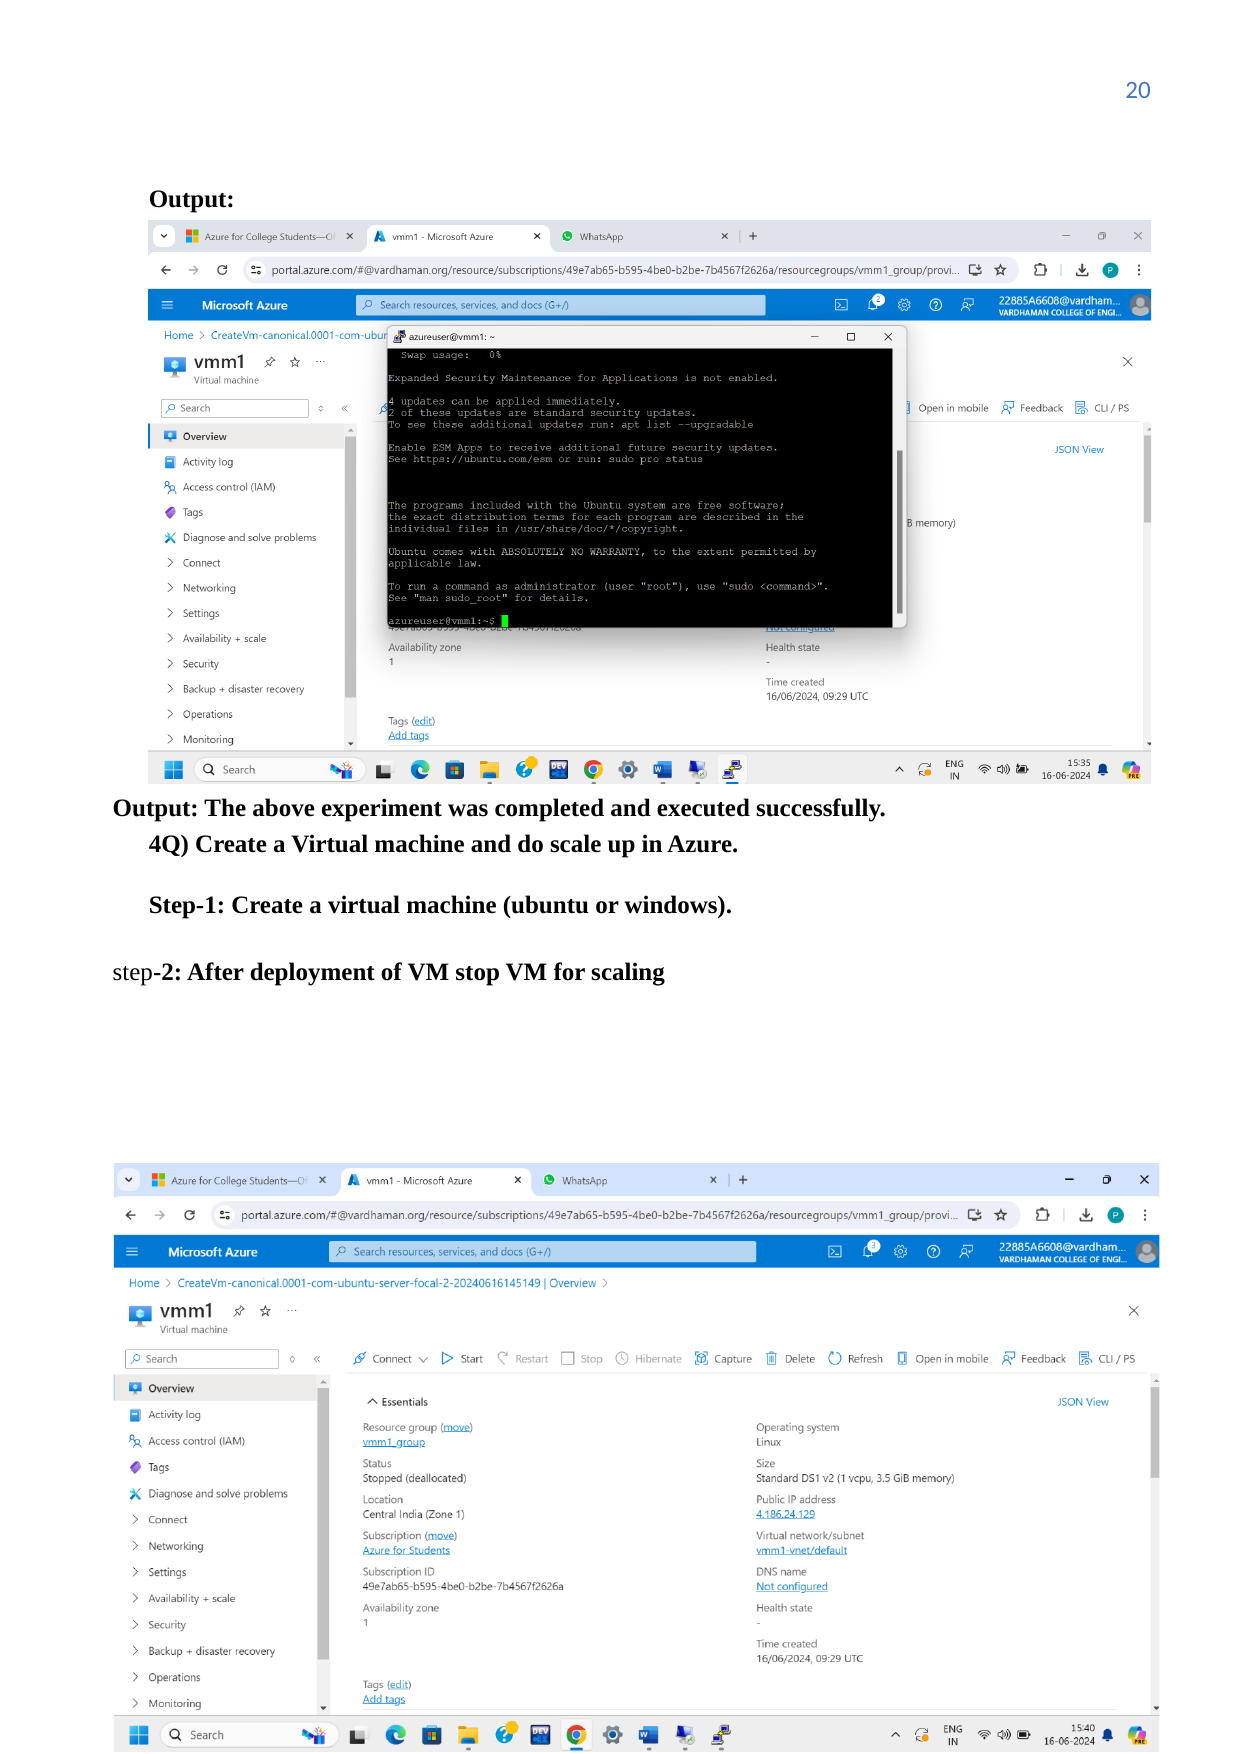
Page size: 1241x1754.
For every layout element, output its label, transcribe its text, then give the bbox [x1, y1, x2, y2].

text Output: [148, 184, 1096, 213]
picture [112, 1163, 1159, 1751]
text Output: The above experiment was completed and executed successfully. [112, 245, 927, 822]
text Step-1: Create a virtual machine (ubuntu or windows). [148, 890, 1096, 918]
text 4Q) Create a Virtual machine and do scale up in Azure. [148, 829, 1096, 858]
text step-2: After deployment of VM stop VM for scaling [112, 957, 1096, 986]
picture [148, 220, 1150, 784]
